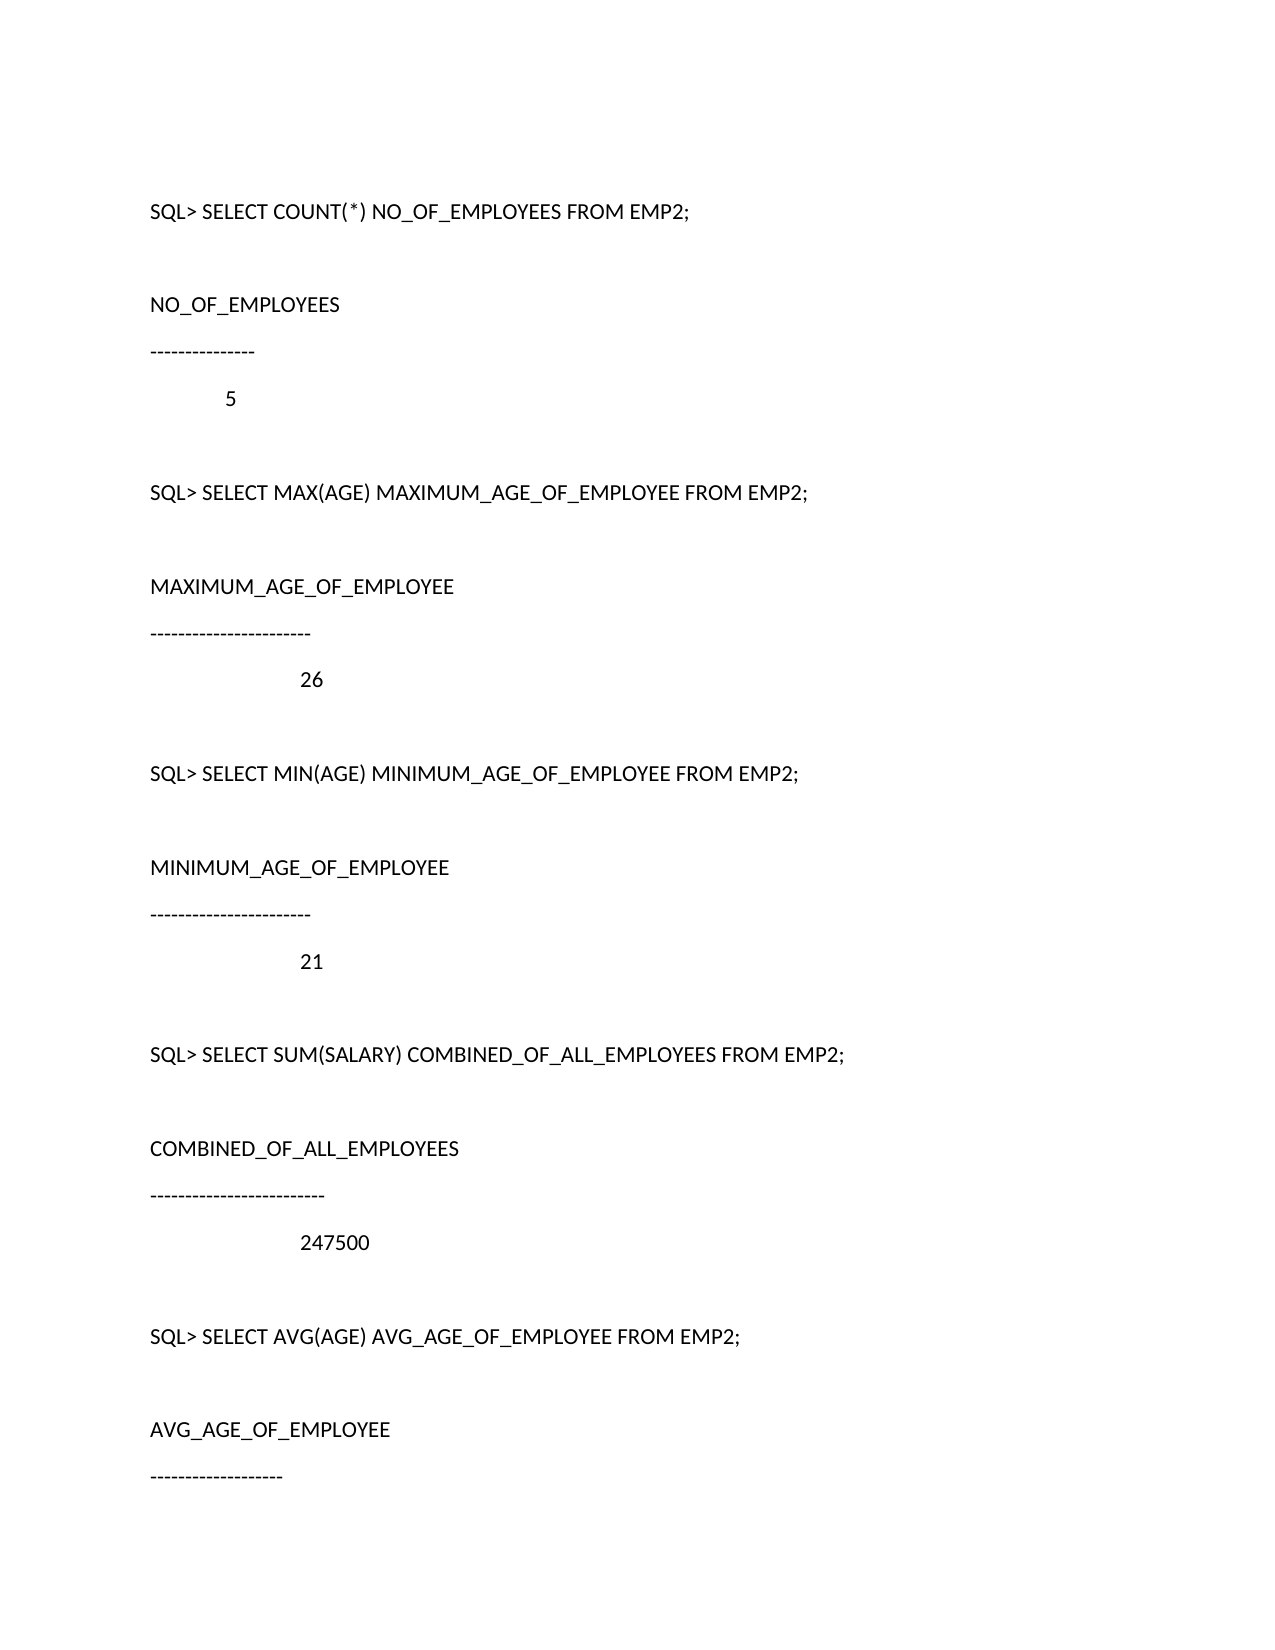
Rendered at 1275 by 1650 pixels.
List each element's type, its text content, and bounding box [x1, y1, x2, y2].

text MAXIMUM_AGE_OF_EMPLOYEE [150, 572, 1125, 600]
text SQL> SELECT MAX(AGE) MAXIMUM_AGE_OF_EMPLOYEE FROM EMP2; [150, 478, 1125, 506]
text SQL> SELECT AVG(AGE) AVG_AGE_OF_EMPLOYEE FROM EMP2; [150, 1322, 1125, 1350]
text 21 [150, 947, 1125, 975]
text ------------------------- [150, 1181, 1125, 1209]
text ------------------- [150, 1462, 1125, 1491]
text 247500 [150, 1228, 1125, 1256]
text 26 [150, 666, 1125, 694]
text SQL> SELECT COUNT(*) NO_OF_EMPLOYEES FROM EMP2; [150, 197, 1125, 225]
text ----------------------- [150, 619, 1125, 647]
text SQL> SELECT SUM(SALARY) COMBINED_OF_ALL_EMPLOYEES FROM EMP2; [150, 1041, 1125, 1069]
text COMBINED_OF_ALL_EMPLOYEES [150, 1134, 1125, 1162]
text MINIMUM_AGE_OF_EMPLOYEE [150, 853, 1125, 881]
text ----------------------- [150, 900, 1125, 928]
text 5 [150, 384, 1125, 412]
text SQL> SELECT MIN(AGE) MINIMUM_AGE_OF_EMPLOYEE FROM EMP2; [150, 759, 1125, 787]
text --------------- [150, 337, 1125, 366]
text AVG_AGE_OF_EMPLOYEE [150, 1416, 1125, 1444]
text NO_OF_EMPLOYEES [150, 291, 1125, 319]
